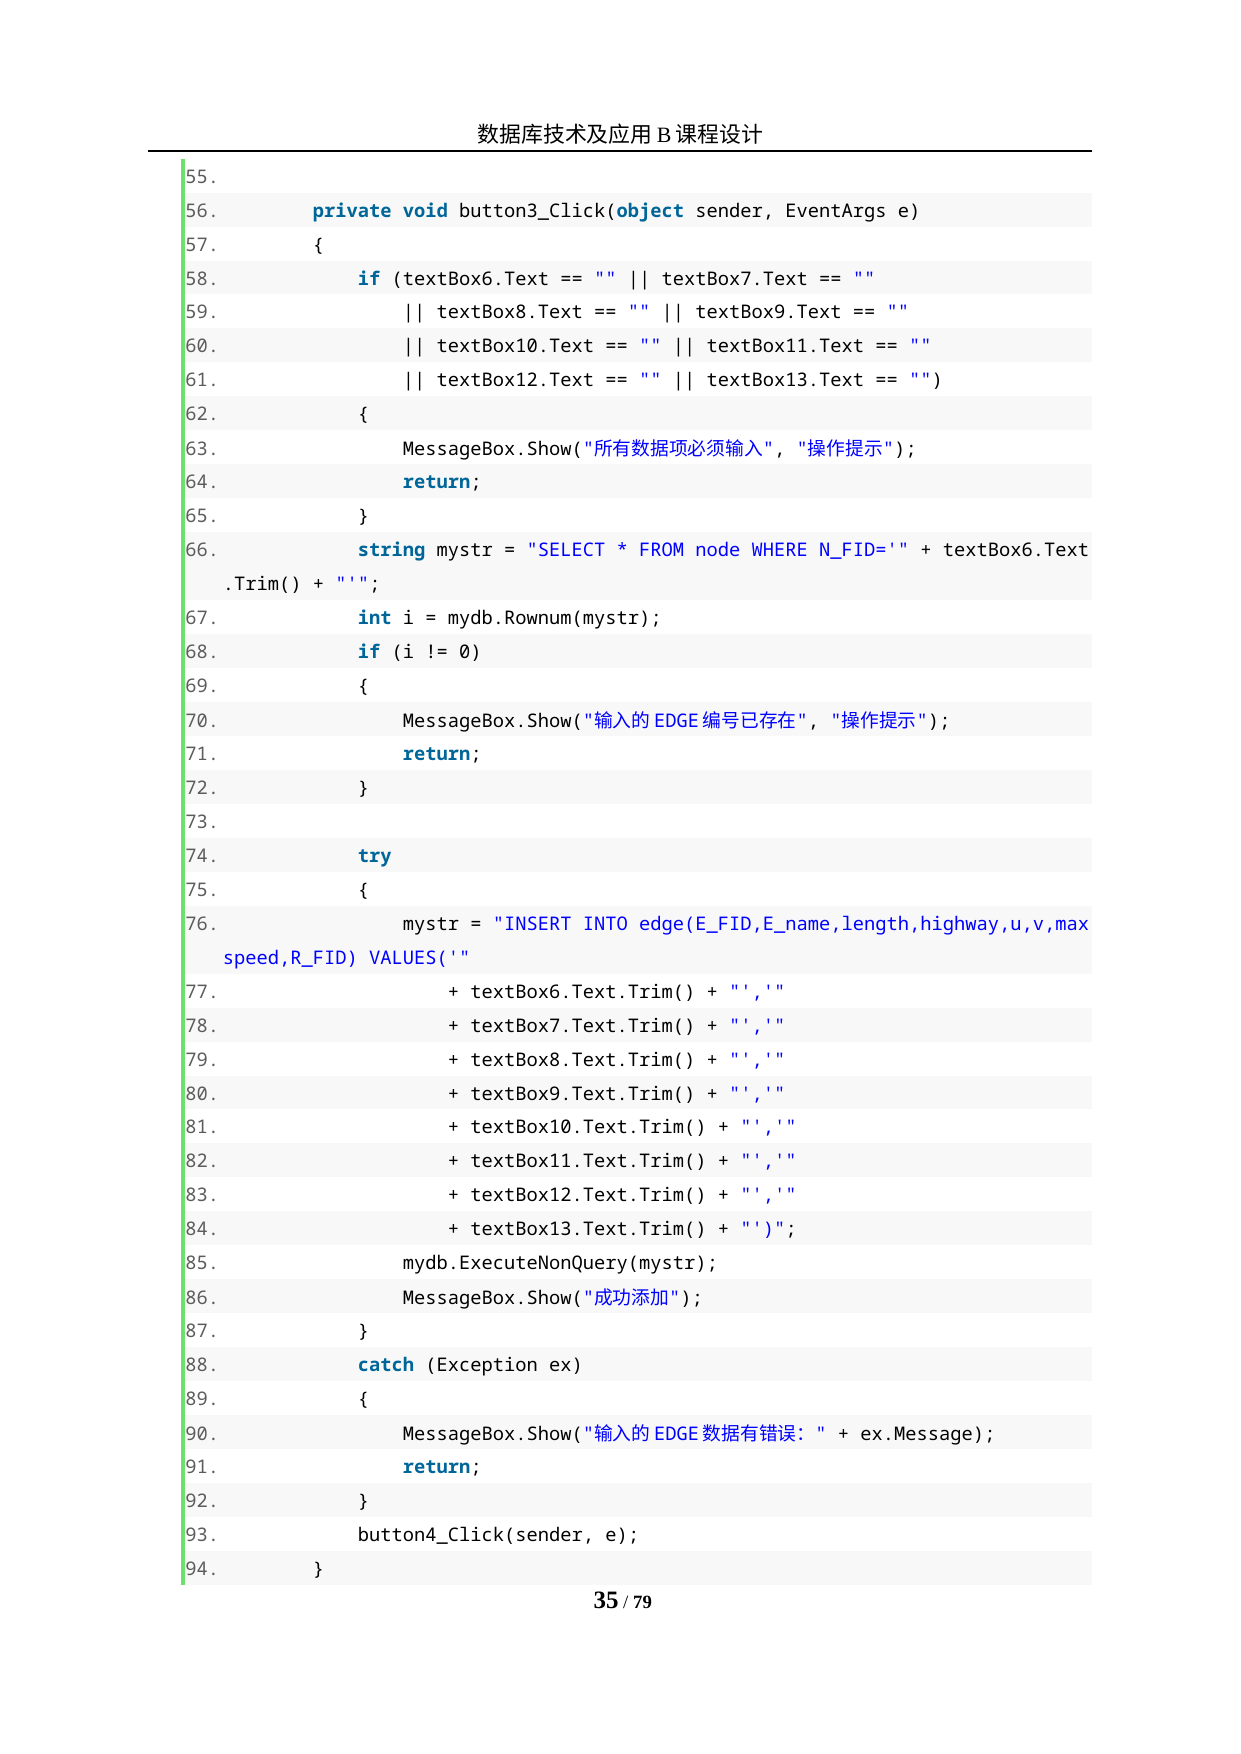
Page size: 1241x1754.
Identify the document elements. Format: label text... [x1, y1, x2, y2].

list + textBox9.Text.Trim() + "','" [185, 1076, 1092, 1109]
list { [185, 1381, 1092, 1415]
list + textBox8.Text.Trim() + "','" [185, 1042, 1092, 1076]
list + textBox7.Text.Trim() + "','" [185, 1008, 1092, 1042]
list + textBox10.Text.Trim() + "','" [185, 1109, 1092, 1143]
list MessageBox.Show("输入的EDGE编号已存在", "操作提示"); [185, 702, 1092, 736]
list } [185, 1313, 1092, 1347]
list || textBox10.Text == "" || textBox11.Text == "" [185, 328, 1092, 362]
list { [185, 227, 1092, 261]
list + textBox11.Text.Trim() + "','" [185, 1143, 1092, 1177]
list return; [185, 1449, 1092, 1483]
list int i = mydb.Rownum(mystr); [185, 600, 1092, 634]
list MessageBox.Show("输入的EDGE数据有错误：" + ex.Message); [185, 1415, 1092, 1449]
list + textBox12.Text.Trim() + "','" [185, 1177, 1092, 1211]
list return; [185, 736, 1092, 770]
list try [185, 838, 1092, 872]
list button4_Click(sender, e); [185, 1517, 1092, 1551]
list return; [185, 464, 1092, 498]
list { [185, 396, 1092, 430]
list { [185, 872, 1092, 906]
list { [185, 668, 1092, 702]
list if (textBox6.Text == "" || textBox7.Text == "" [185, 261, 1092, 294]
list } [185, 1483, 1092, 1517]
list } [185, 498, 1092, 532]
list MessageBox.Show("所有数据项必须输入", "操作提示"); [185, 430, 1092, 464]
list + textBox6.Text.Trim() + "','" [185, 974, 1092, 1008]
list } [185, 1551, 1092, 1585]
list + textBox13.Text.Trim() + "')"; [185, 1211, 1092, 1245]
list } [185, 770, 1092, 804]
list MessageBox.Show("成功添加"); [185, 1279, 1092, 1313]
list || textBox8.Text == "" || textBox9.Text == "" [185, 294, 1092, 328]
list mydb.ExecuteNonQuery(mystr); [185, 1245, 1092, 1279]
list mystr = "INSERT INTO edge(E_FID,E_name,length,highway,u,v,maxspeed,R_FID) VALUES('" [185, 906, 1092, 974]
list || textBox12.Text == "" || textBox13.Text == "") [185, 362, 1092, 396]
list string mystr = "SELECT * FROM node WHERE N_FID='" + textBox6.Text.Trim() + "'"; [185, 532, 1092, 600]
list catch (Exception ex) [185, 1347, 1092, 1381]
list private void button3_Click(object sender, EventArgs e) [185, 193, 1092, 227]
list if (i != 0) [185, 634, 1092, 668]
